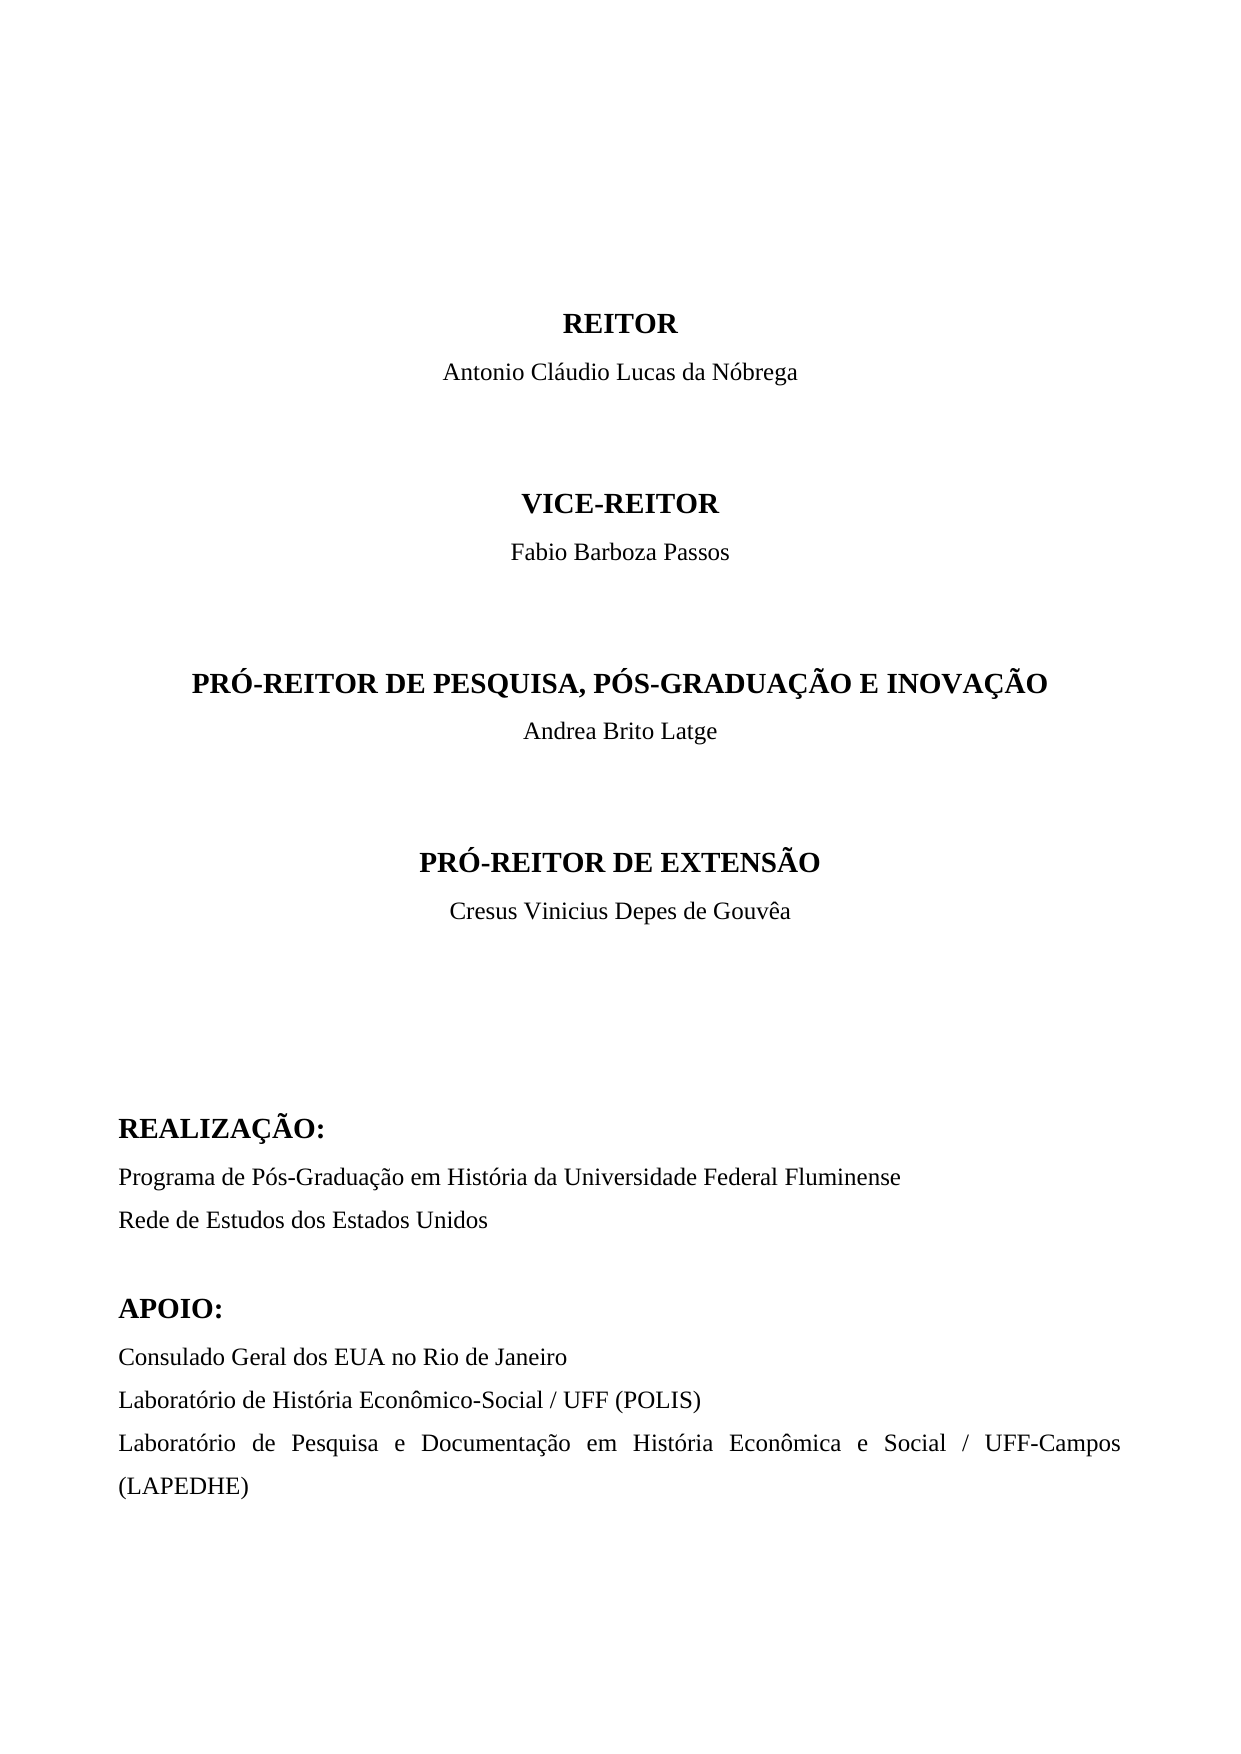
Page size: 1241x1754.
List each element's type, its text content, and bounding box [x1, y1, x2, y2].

text Programa de Pós-Graduação em História da Universidade Federal Fluminense [118, 1162, 1122, 1191]
text REALIZAÇÃO: [118, 1112, 1122, 1145]
text Rede de Estudos dos Estados Unidos [118, 1205, 1122, 1234]
text Fabio Barboza Passos [118, 537, 1122, 565]
text Antonio Cláudio Lucas da Nóbrega [118, 357, 1122, 386]
text Cresus Vinicius Depes de Gouvêa [118, 896, 1122, 925]
text Andrea Brito Latge [118, 716, 1122, 745]
text APOIO: [118, 1291, 1122, 1325]
text Laboratório de Pesquisa e Documentação em História Econômica e Social / UFF-Campos (LAPEDHE) [118, 1428, 1122, 1500]
text PRÓ-REITOR DE EXTENSÃO [118, 846, 1122, 879]
text PRÓ-REITOR DE PESQUISA, PÓS-GRADUAÇÃO E INOVAÇÃO [118, 666, 1122, 699]
text VICE-REITOR [118, 486, 1122, 520]
text REITOR [118, 307, 1122, 340]
text Consulado Geral dos EUA no Rio de Janeiro [118, 1342, 1122, 1370]
text Laboratório de História Econômico-Social / UFF (POLIS) [118, 1385, 1122, 1413]
